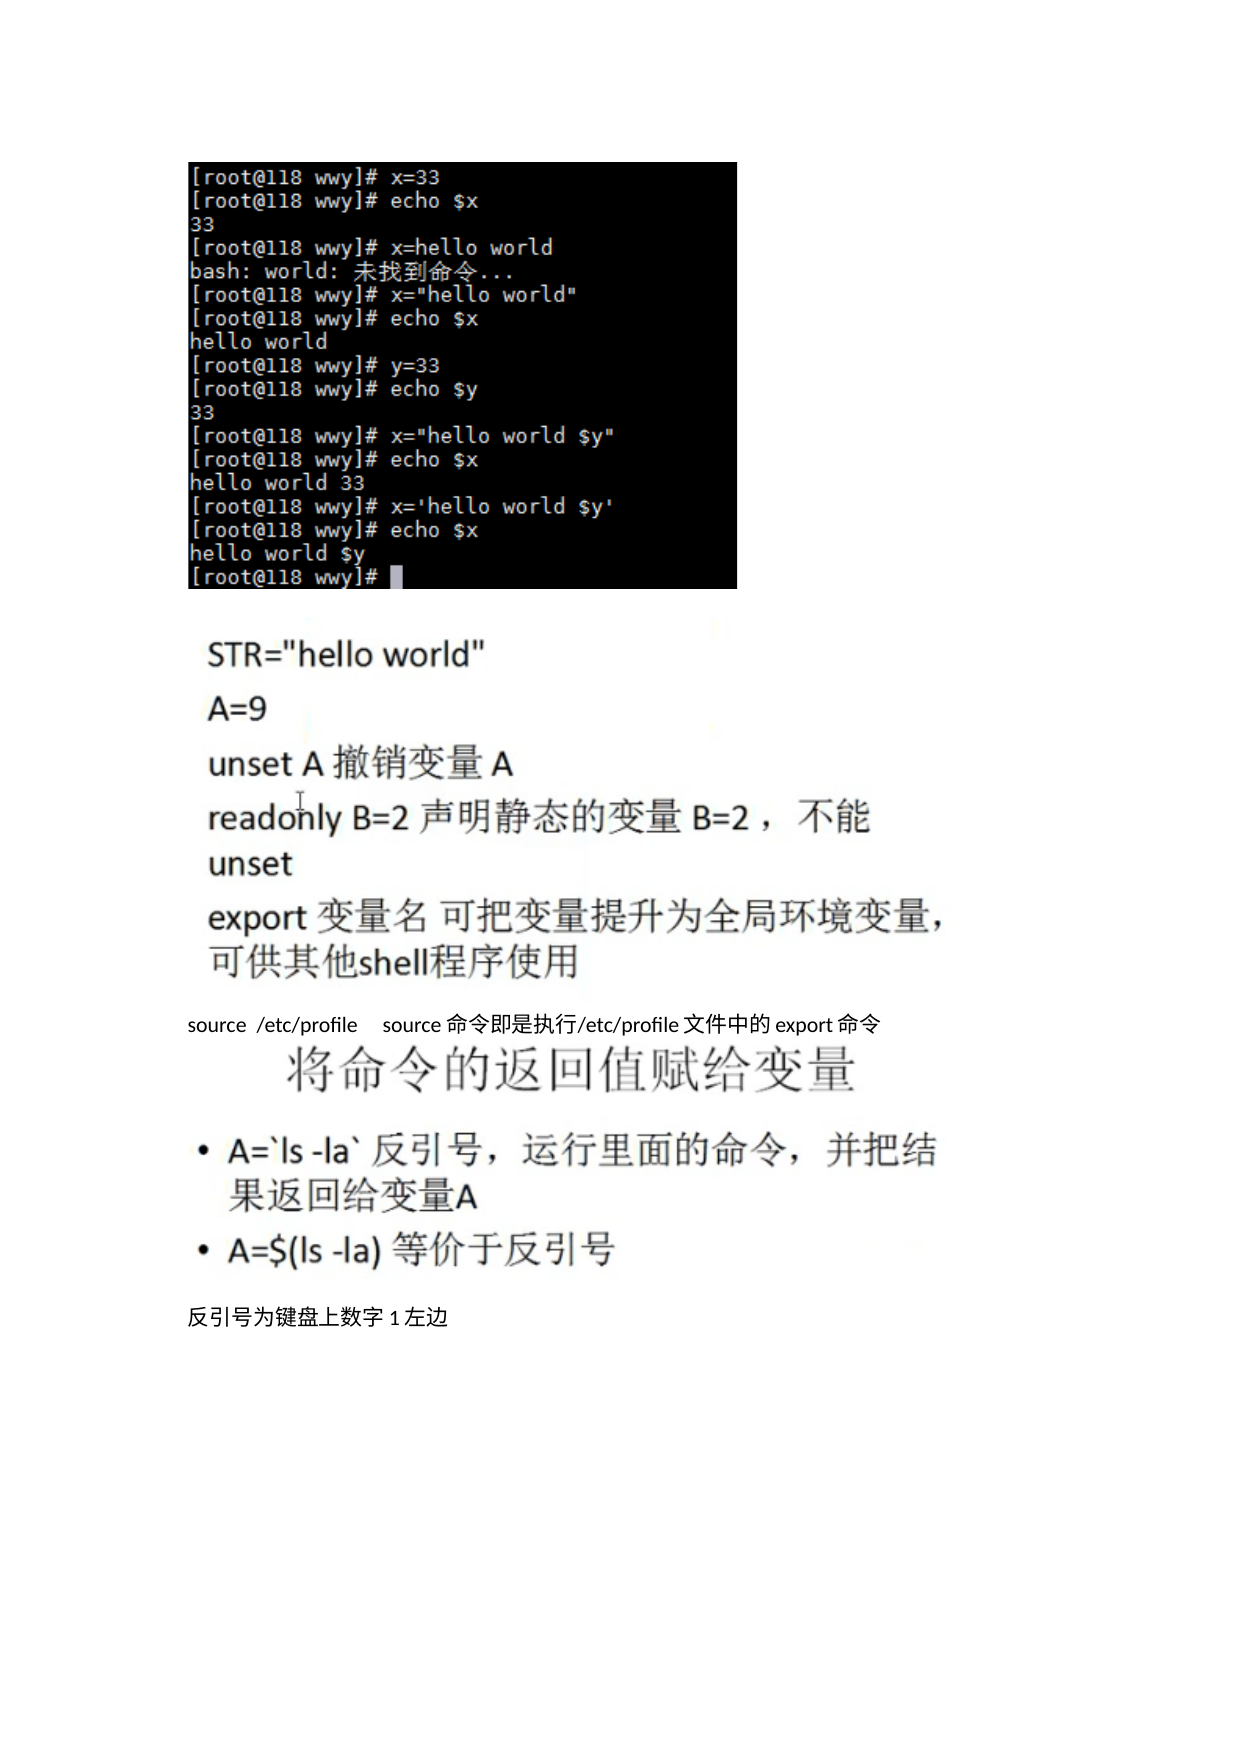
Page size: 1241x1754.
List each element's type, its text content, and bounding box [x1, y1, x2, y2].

picture [187, 1039, 953, 1279]
text 反引号为键盘上数字1左边 [187, 1299, 1053, 1332]
text source /etc/profile source命令即是执行/etc/profile文件中的export命令 [187, 1007, 1053, 1039]
picture [187, 617, 977, 1004]
picture [187, 162, 738, 589]
